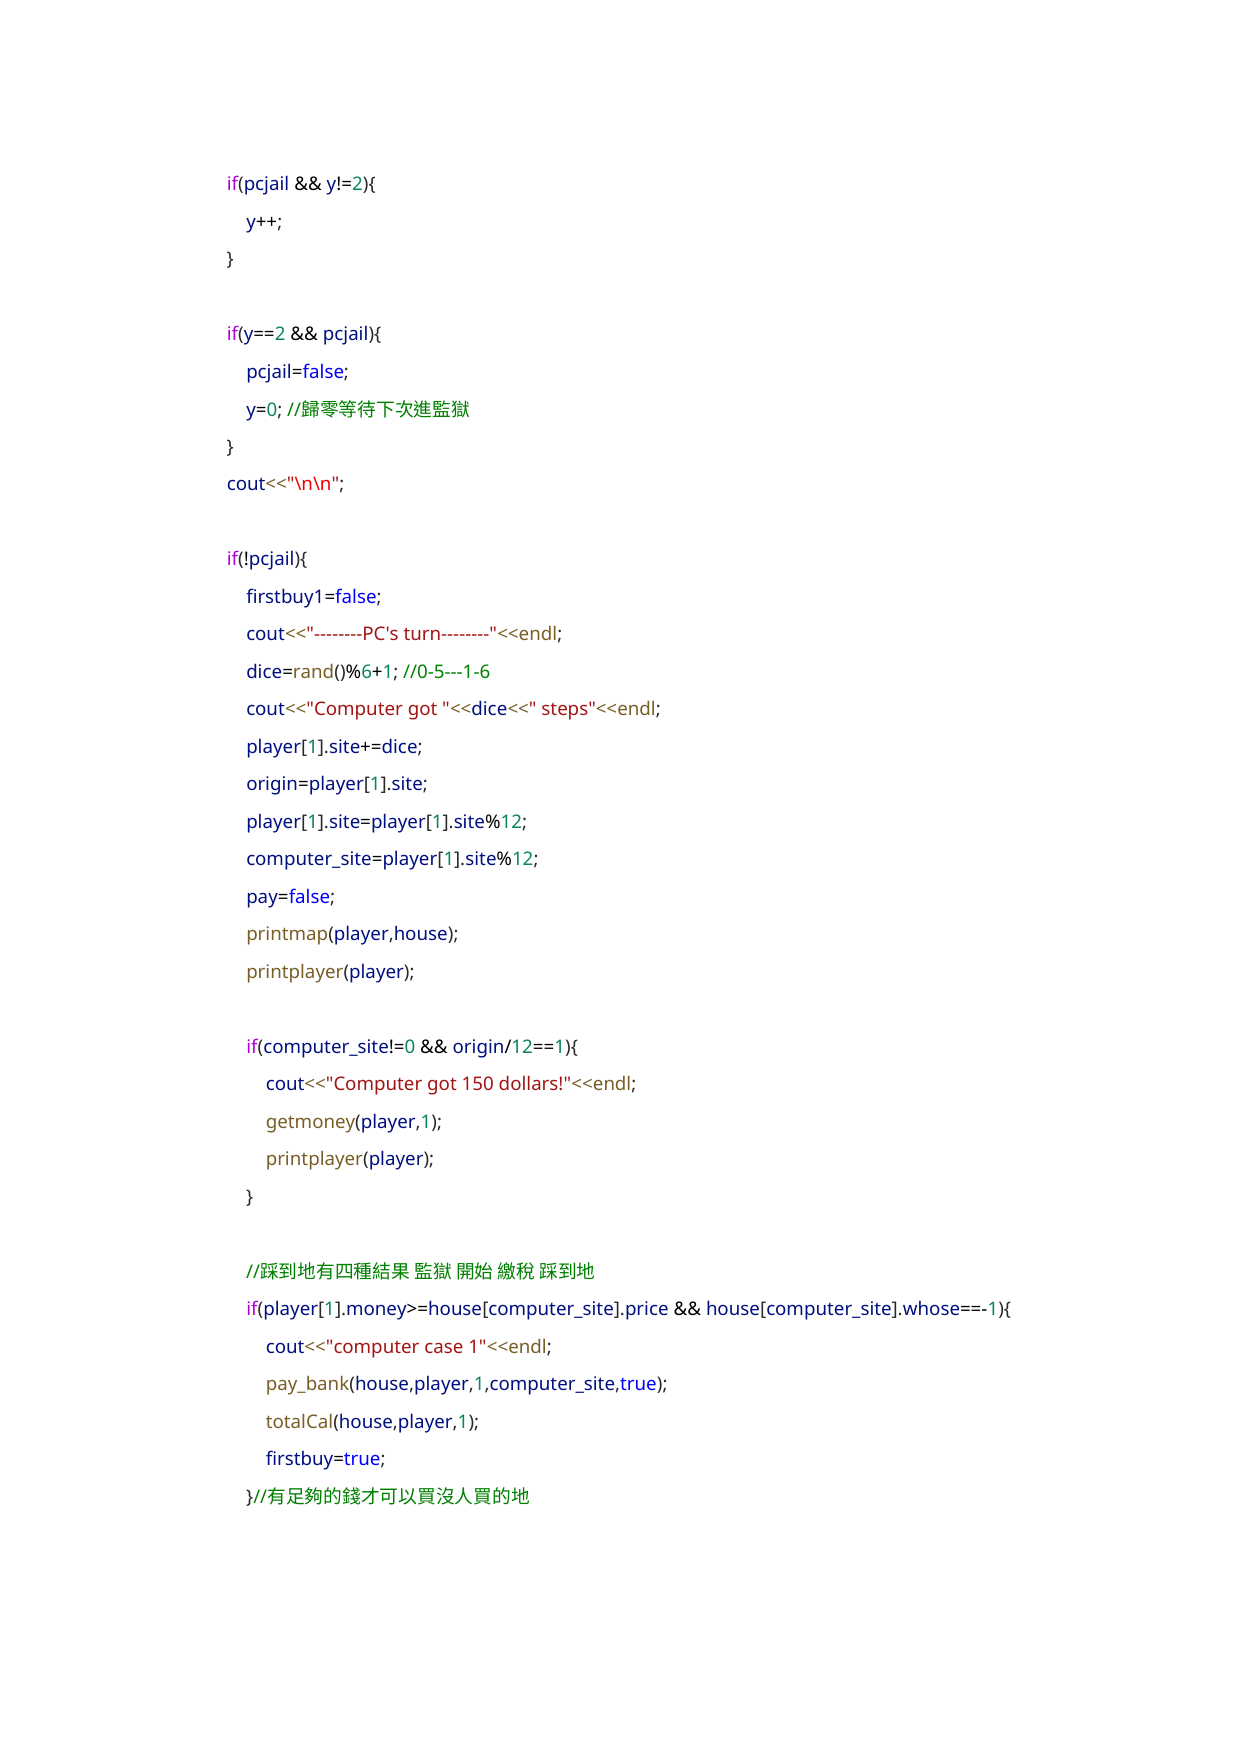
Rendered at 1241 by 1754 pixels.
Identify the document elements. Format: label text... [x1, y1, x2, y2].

text printmap(player,house); [187, 914, 1053, 952]
text if(computer_site!=0 && origin/12==1){ [187, 1027, 1053, 1064]
text cout<<"Computer got "<<dice<<" steps"<<endl; [187, 689, 1053, 727]
text y++; [187, 202, 1053, 239]
text computer_site=player[1].site%12; [187, 839, 1053, 877]
text cout<<"\n\n"; [187, 464, 1053, 502]
text cout<<"computer case 1"<<endl; [187, 1327, 1053, 1364]
text if(!pcjail){ [187, 539, 1053, 577]
text firstbuy1=false; [187, 577, 1053, 614]
text pay=false; [187, 877, 1053, 914]
text y=0; //歸零等待下次進監獄 [187, 389, 1053, 427]
text if(pcjail && y!=2){ [187, 164, 1053, 202]
text firstbuy=true; [187, 1439, 1053, 1477]
text printplayer(player); [187, 952, 1053, 989]
text if(y==2 && pcjail){ [187, 314, 1053, 352]
text }//有足夠的錢才可以買沒人買的地 [187, 1477, 1053, 1514]
text cout<<"--------PC's turn--------"<<endl; [187, 614, 1053, 652]
text pay_bank(house,player,1,computer_site,true); [187, 1364, 1053, 1402]
text printplayer(player); [187, 1139, 1053, 1177]
text totalCal(house,player,1); [187, 1402, 1053, 1439]
text getmoney(player,1); [187, 1102, 1053, 1139]
text } [187, 1177, 1053, 1214]
text origin=player[1].site; [187, 764, 1053, 802]
text } [187, 427, 1053, 464]
text dice=rand()%6+1; //0-5---1-6 [187, 652, 1053, 689]
text player[1].site=player[1].site%12; [187, 802, 1053, 839]
text //踩到地有四種結果 監獄 開始 繳稅 踩到地 [187, 1252, 1053, 1289]
text player[1].site+=dice; [187, 727, 1053, 764]
text cout<<"Computer got 150 dollars!"<<endl; [187, 1064, 1053, 1102]
text if(player[1].money>=house[computer_site].price && house[computer_site].whose==-1){ [187, 1289, 1053, 1327]
text } [187, 239, 1053, 277]
text pcjail=false; [187, 352, 1053, 389]
